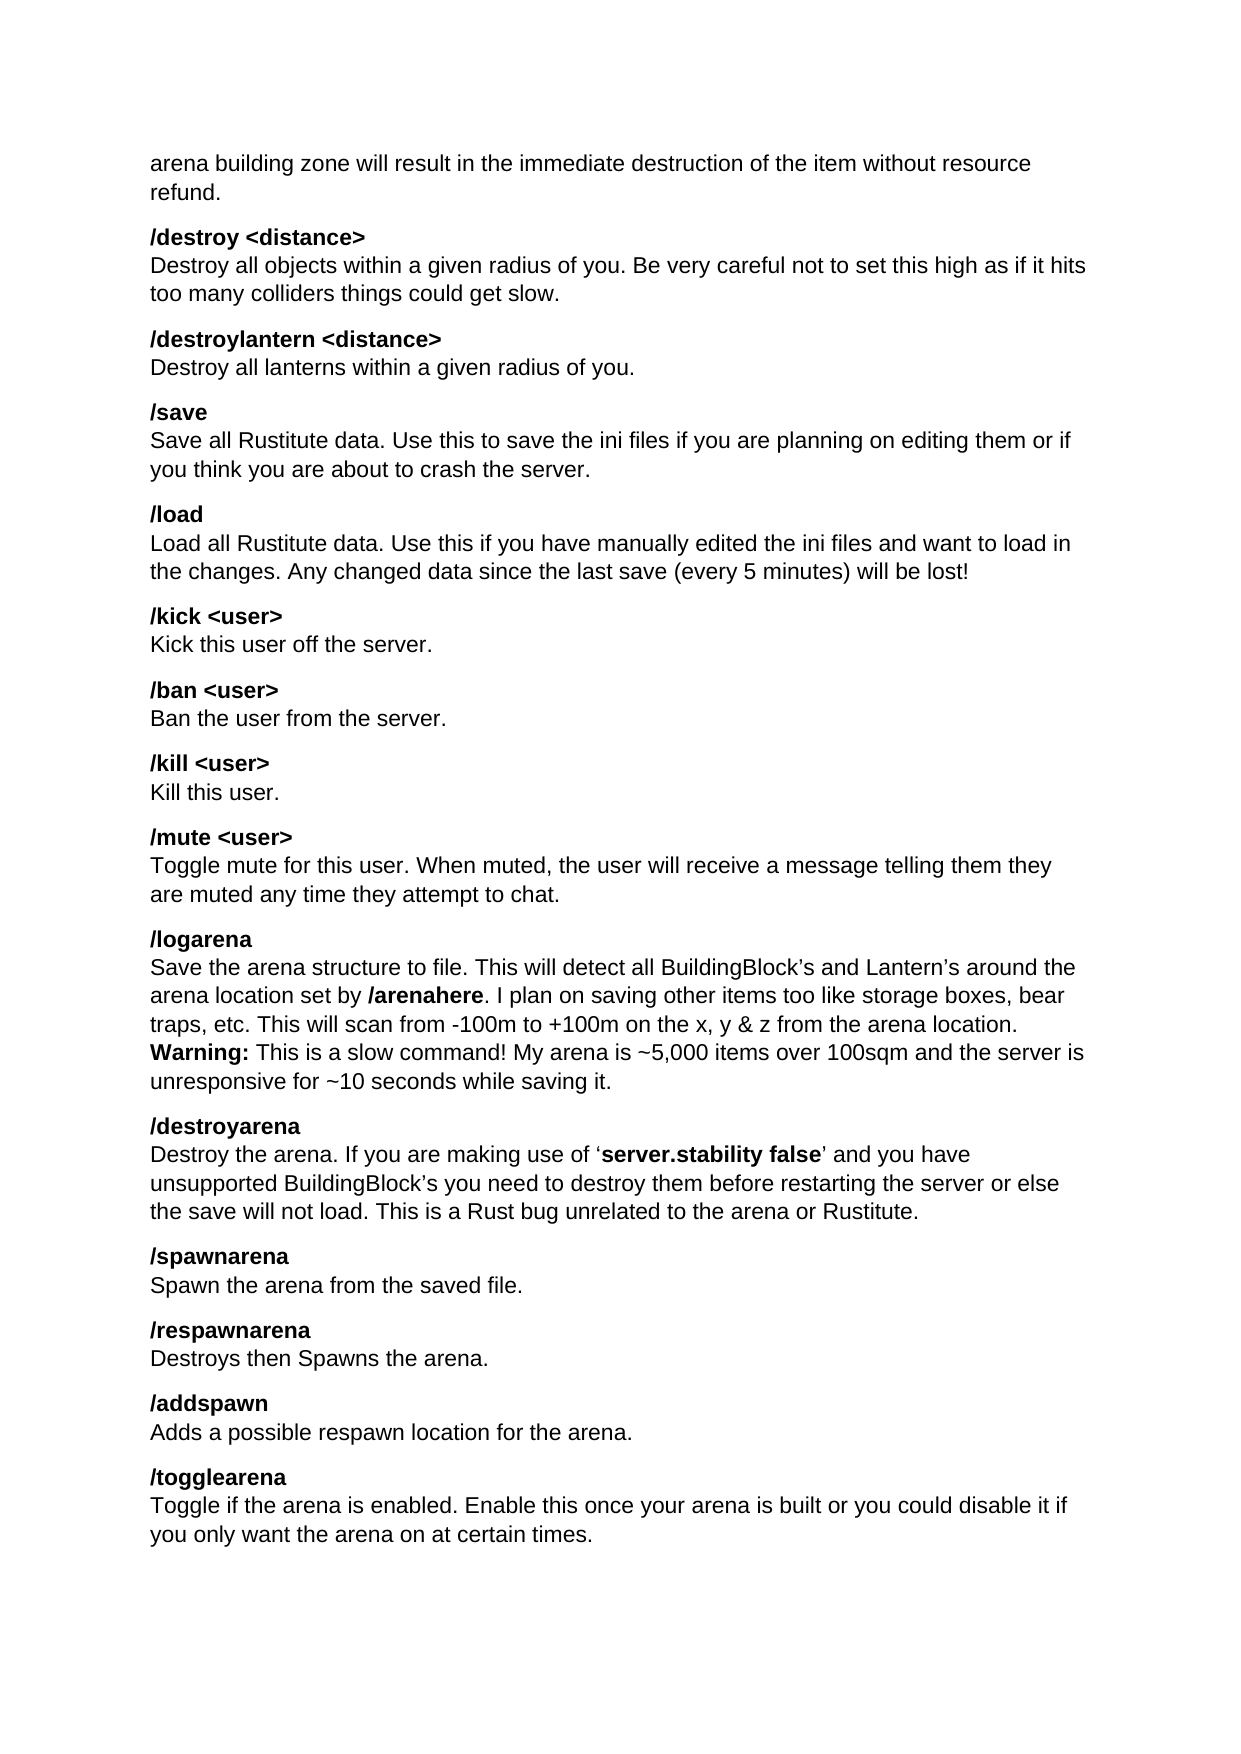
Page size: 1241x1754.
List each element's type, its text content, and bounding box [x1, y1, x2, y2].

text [150, 150, 1090, 205]
text /load Load all Rustitute data. Use this if you have manually edited the ini files and want to load in the changes. Any changed data since the last save (every 5 minutes) will be lost! [150, 501, 1090, 584]
text /kill <user> Kill this user. [150, 750, 1090, 805]
text /destroy <distance> Destroy all objects within a given radius of you. Be very careful not to set this high as if it hits too many colliders things could get slow. [150, 223, 1090, 307]
text /kick <user> Kick this user off the server. [150, 603, 1090, 658]
text /destroyarena Destroy the arena. If you are making use of ‘server.stability false’ and you have unsupported BuildingBlock’s you need to destroy them before restarting the server or else the save will not load. This is a Rust bug unrelated to the arena or Rustitute. [150, 1113, 1090, 1224]
text /destroylantern <distance> Destroy all lanterns within a given radius of you. [150, 326, 1090, 380]
text /respawnarena Destroys then Spawns the arena. [150, 1317, 1090, 1372]
text /ban <user> Ban the user from the server. [150, 677, 1090, 731]
text /save Save all Rustitute data. Use this to save the ini files if you are planning on editing them or if you think you are about to crash the server. [150, 399, 1090, 482]
text /addspawn Adds a possible respawn location for the arena. [150, 1390, 1090, 1445]
text /mute <user> Toggle mute for this user. When muted, the user will receive a message telling them they are muted any time they attempt to chat. [150, 824, 1090, 907]
text /togglearena Toggle if the arena is enabled. Enable this once your arena is built or you could disable it if you only want the arena on at certain times. [150, 1464, 1090, 1547]
text /logarena Save the arena structure to file. This will detect all BuildingBlock’s and Lantern’s around the arena location set by /arenahere. I plan on saving other items too like storage boxes, bear traps, etc. This will scan from -100m to +100m on the x, y & z from the arena location. Warning: This is a slow command! My arena is ~5,000 items over 100sqm and the server is unresponsive for ~10 seconds while saving it. [150, 926, 1090, 1094]
text /spawnarena Spawn the arena from the saved file. [150, 1243, 1090, 1298]
